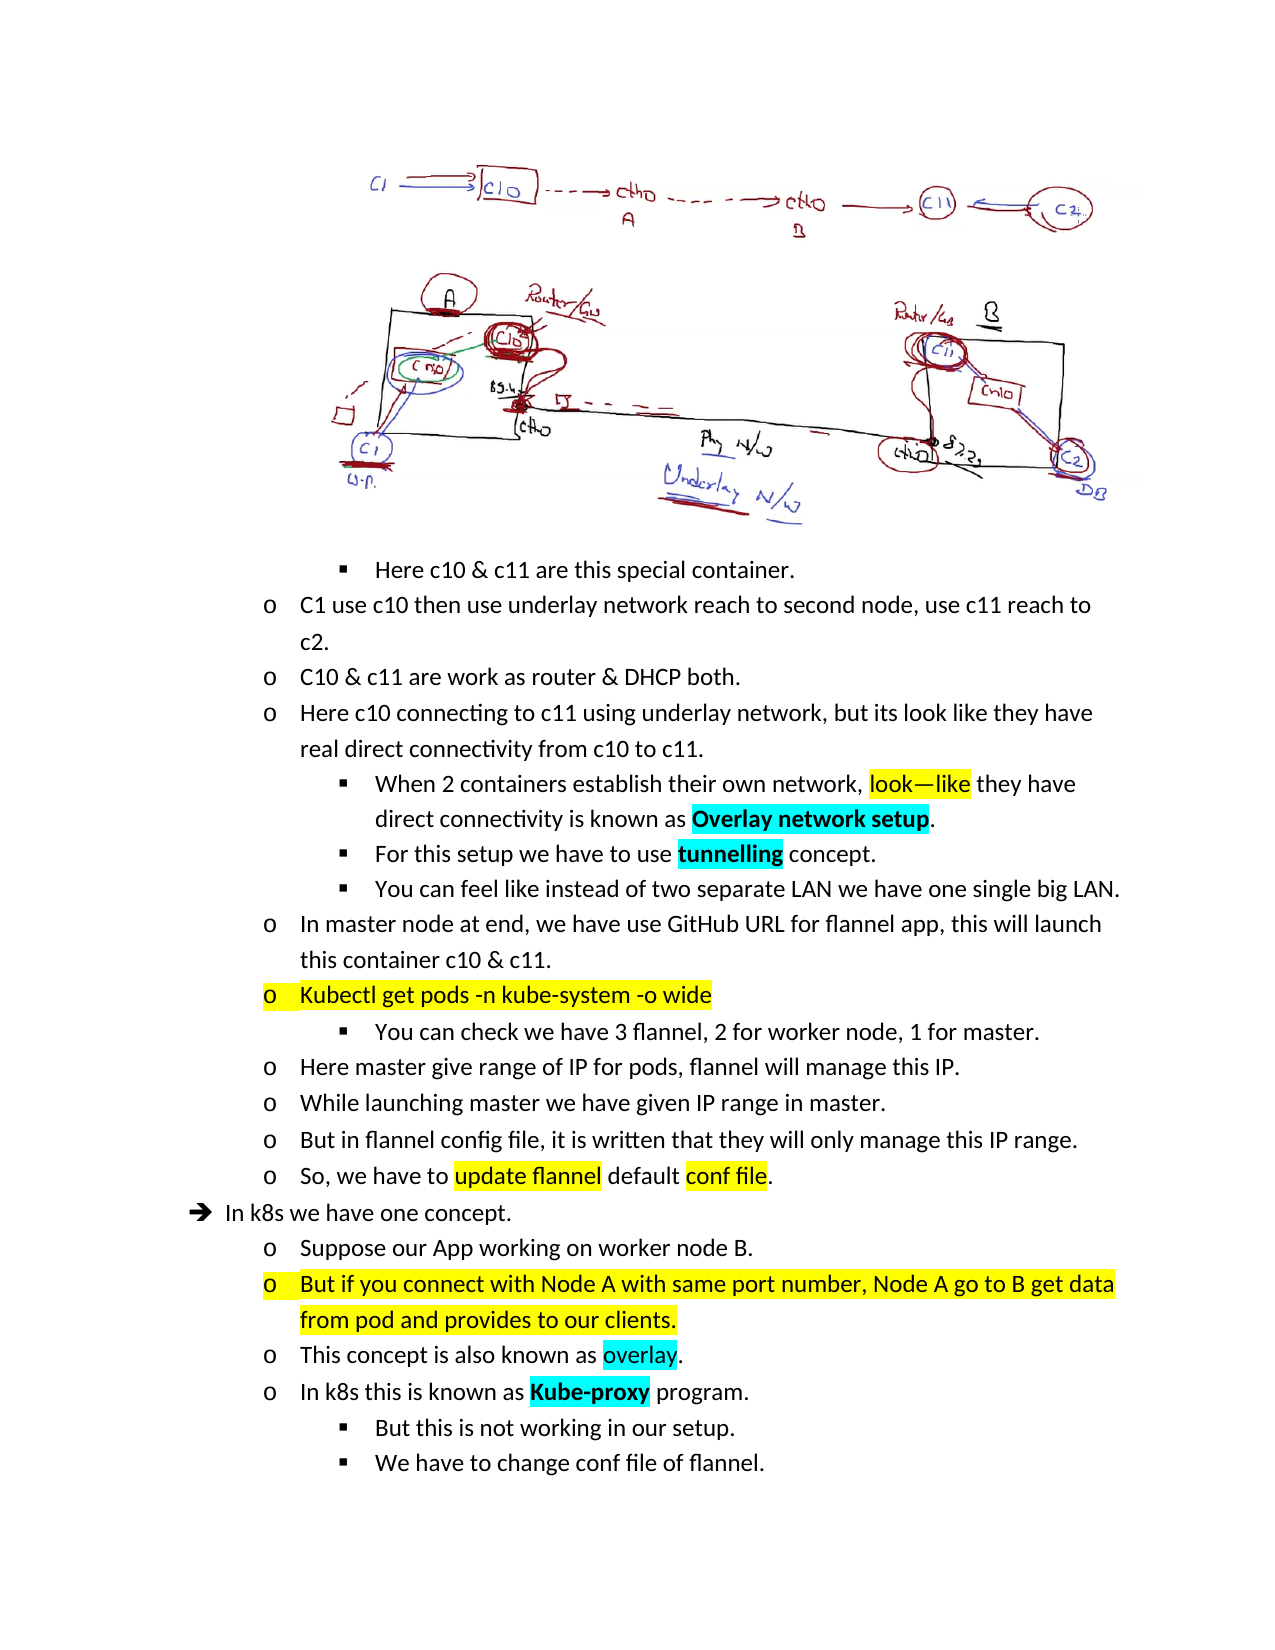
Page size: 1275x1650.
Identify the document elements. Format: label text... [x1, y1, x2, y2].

list But in flannel config file, it is written that they will only manage this IP range. [262, 1124, 1125, 1156]
list You can feel like instead of two separate LAN we have one single big LAN. [337, 873, 1125, 904]
list For this setup we have to use tunnelling concept. [337, 838, 1125, 869]
list You can check we have 3 flannel, 2 for worker node, 1 for master. [337, 1016, 1125, 1047]
list We have to change conf file of flannel. [337, 1448, 1125, 1478]
list While launching master we have given IP range in master. [262, 1088, 1125, 1119]
list Here c10 connecting to c11 using underlay network, but its look like they have real direct connectivity from c10 to c11. [262, 697, 1125, 764]
list In k8s this is known as Kube-proxy program. [262, 1376, 1125, 1408]
list C10 & c11 are work as router & DHCP both. [262, 661, 1125, 692]
list But if you connect with Node A with same port number, Node A go to B get data from pod and provides to our clients. [262, 1268, 1125, 1335]
list C1 use c10 then use underlay network reach to second node, use c11 reach to c2. [262, 589, 1125, 656]
list Here c10 & c11 are this special container. [337, 554, 1125, 585]
list Kubectl get pods -n kube-system -o wide [300, 980, 1125, 1011]
list This concept is also known as overlay. [262, 1340, 1125, 1371]
list Suppose our App working on worker node B. [262, 1232, 1125, 1264]
list So, we have to update flannel default conf file. [262, 1161, 1125, 1192]
list In k8s we have one concept. [187, 1197, 1125, 1227]
list Here master give range of IP for pods, flannel will manage this IP. [262, 1051, 1125, 1083]
picture [300, 150, 1144, 530]
list In master node at end, we have use GitHub URL for flannel app, this will launch this container c10 & c11. [262, 908, 1125, 975]
list When 2 containers establish their own network, look—like they have direct connectivity is known as Overlay network setup. [337, 768, 1125, 834]
list But this is not working in our setup. [337, 1413, 1125, 1443]
